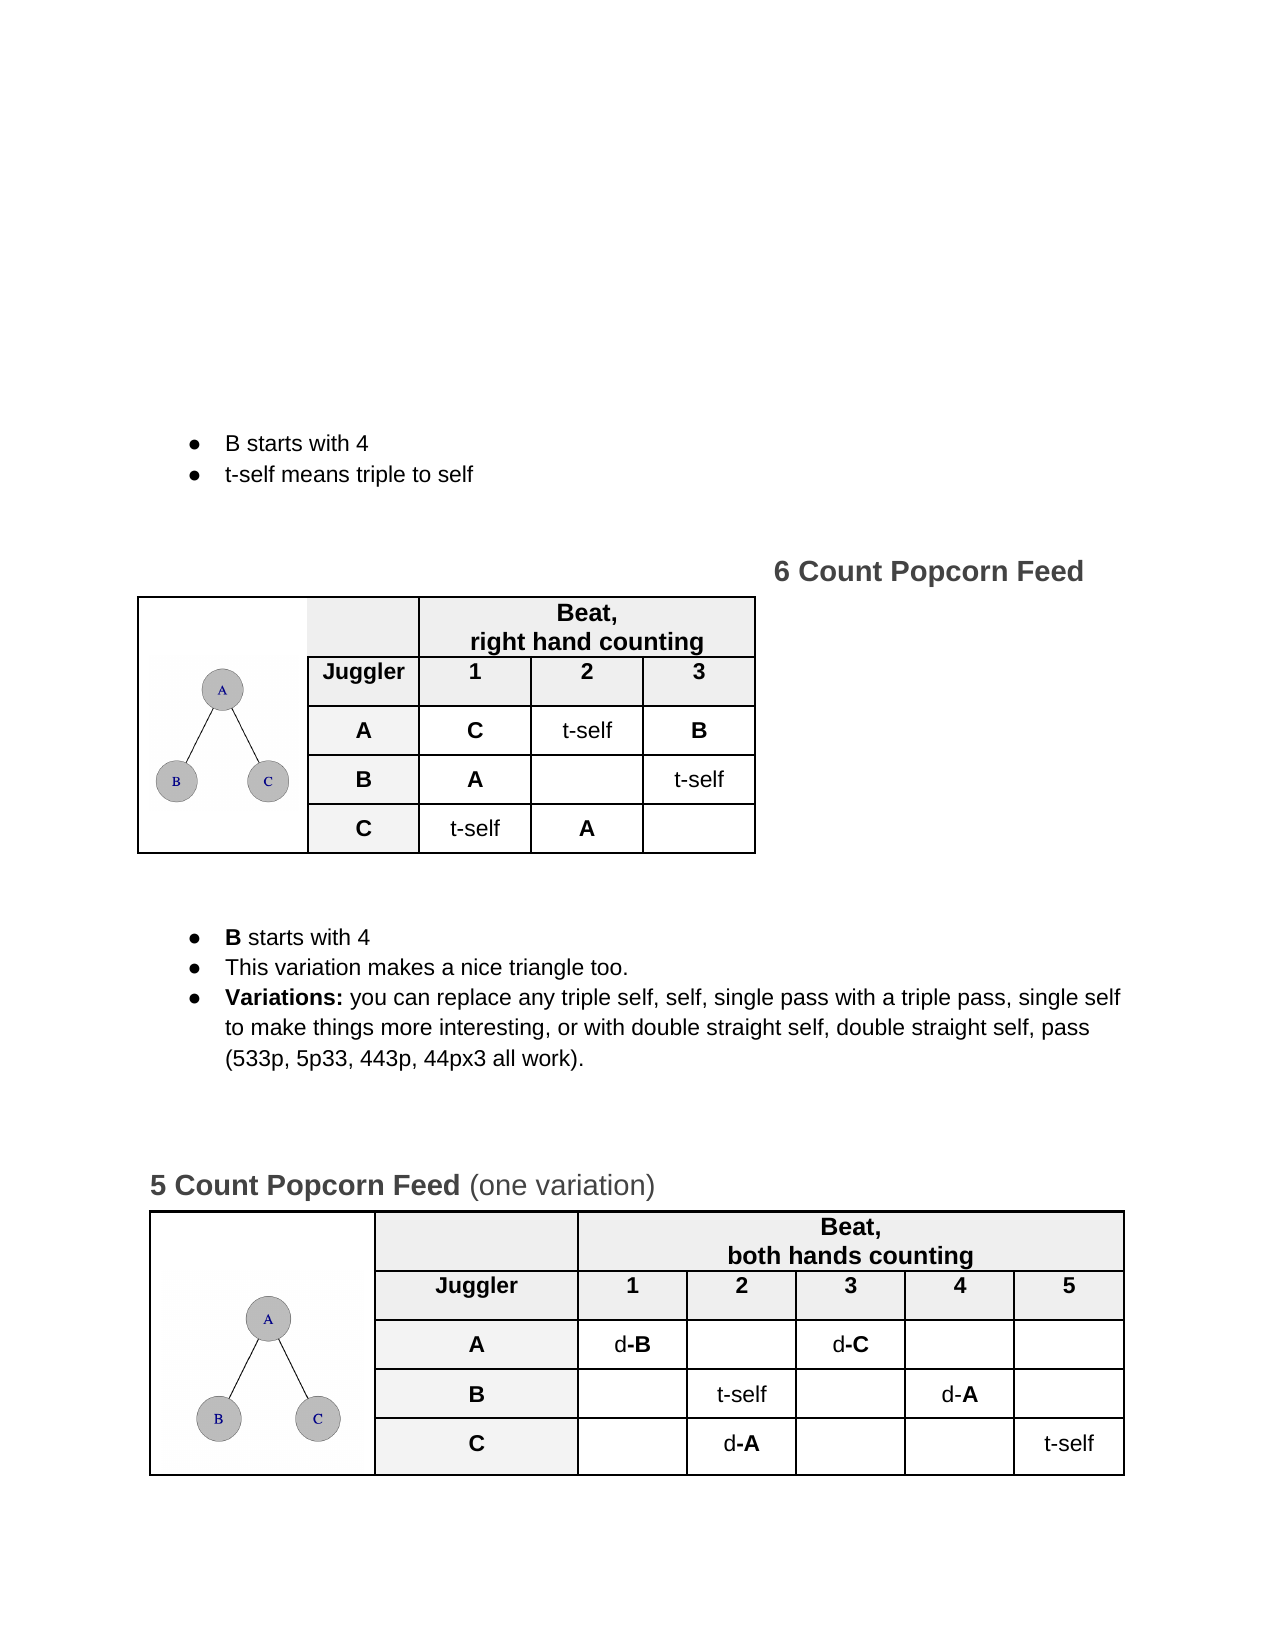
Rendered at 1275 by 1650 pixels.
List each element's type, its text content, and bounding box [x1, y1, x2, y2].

table_cell t-self [688, 1370, 795, 1417]
table_cell [532, 756, 642, 803]
table_cell B [376, 1370, 577, 1417]
table_header [376, 1213, 577, 1270]
table_header Beat, both hands counting [579, 1213, 1123, 1270]
table_cell A [532, 805, 642, 852]
list This variation makes a nice triangle too. [187, 954, 1125, 980]
table_cell 3 [644, 658, 754, 705]
table_cell d-A [688, 1419, 795, 1474]
picture [149, 655, 299, 811]
table_cell 5 [1015, 1272, 1123, 1319]
table_cell [797, 1419, 904, 1474]
subtitle 5 Count Popcorn Feed (one variation) [150, 1168, 1125, 1202]
table_cell Juggler [309, 658, 418, 705]
list B starts with 4 [187, 924, 1125, 950]
table_cell [906, 1419, 1013, 1474]
table_cell t-self [1015, 1419, 1123, 1474]
table_cell [1015, 1321, 1123, 1368]
table_cell A [420, 756, 530, 803]
list t-self means triple to self [187, 461, 1125, 487]
table_cell d-A [906, 1370, 1013, 1417]
table_cell 2 [532, 658, 642, 705]
table_cell A [309, 707, 418, 754]
table_cell t-self [420, 805, 530, 852]
table_cell t-self [532, 707, 642, 754]
table_cell t-self [644, 756, 754, 803]
table_cell [579, 1419, 686, 1474]
table_cell [906, 1321, 1013, 1368]
table_cell Juggler [376, 1272, 577, 1319]
table_cell B [309, 756, 418, 803]
table_header [151, 1213, 374, 1474]
list B starts with 4 [187, 430, 1125, 457]
list Variations: you can replace any triple self, self, single pass with a triple pass, single self to make things more interesting, or with double straight self, double straight self, pass (533p, 5p33, 443p, 44px3 all work). [187, 984, 1125, 1071]
table_cell [644, 805, 754, 852]
table_cell B [644, 707, 754, 754]
table_cell d-C [797, 1321, 904, 1368]
table_cell C [376, 1419, 577, 1474]
table_header [309, 598, 418, 656]
table_cell C [420, 707, 530, 754]
table_header [139, 598, 307, 852]
table_cell C [309, 805, 418, 852]
table_header Beat, right hand counting [420, 598, 754, 656]
picture [161, 1270, 364, 1474]
table_cell [579, 1370, 686, 1417]
table_cell 1 [420, 658, 530, 705]
table_cell 1 [579, 1272, 686, 1319]
subtitle 6 Count Popcorn Feed [150, 554, 1125, 588]
table_cell 4 [906, 1272, 1013, 1319]
table_cell [688, 1321, 795, 1368]
table_cell [797, 1370, 904, 1417]
table_cell [1015, 1370, 1123, 1417]
table_cell A [376, 1321, 577, 1368]
table_cell 2 [688, 1272, 795, 1319]
table_cell 3 [797, 1272, 904, 1319]
table_cell d-B [579, 1321, 686, 1368]
